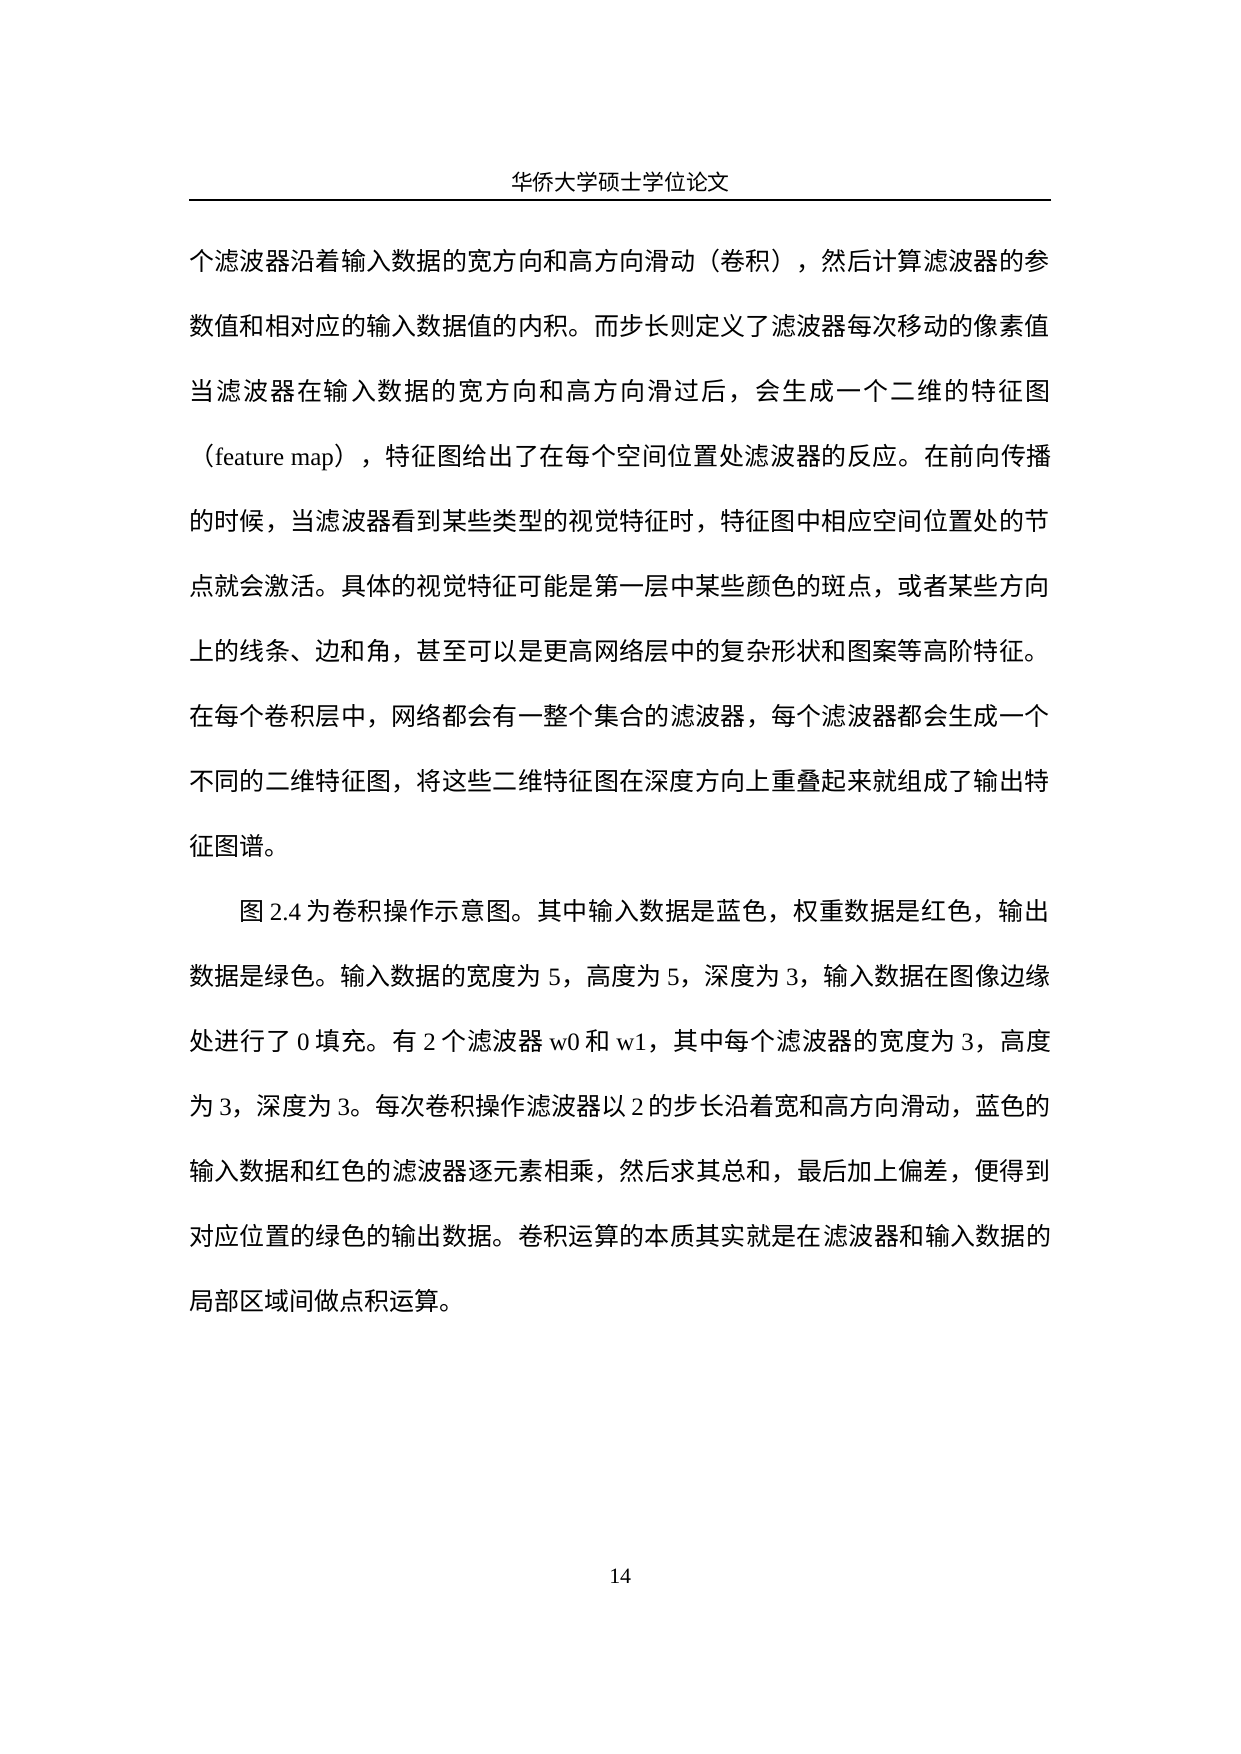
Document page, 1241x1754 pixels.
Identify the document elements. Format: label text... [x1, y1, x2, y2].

text 图2.4为卷积操作示意图。其中输入数据是蓝色，权重数据是红色，输出数据是绿色。输入数据的宽度为5，高度为5，深度为3，输入数据在图像边缘处进行了0填充。有2个滤波器w0和w1，其中每个滤波器的宽度为3，高度为3，深度为3。每次卷积操作滤波器以2的步长沿着宽和高方向滑动，蓝色的输入数据和红色的滤波器逐元素相乘，然后求其总和，最后加上偏差，便得到对应位置的绿色的输出数据。卷积运算的本质其实就是在滤波器和输入数据的局部区域间做点积运算。 [189, 877, 1051, 1332]
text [189, 227, 1051, 877]
